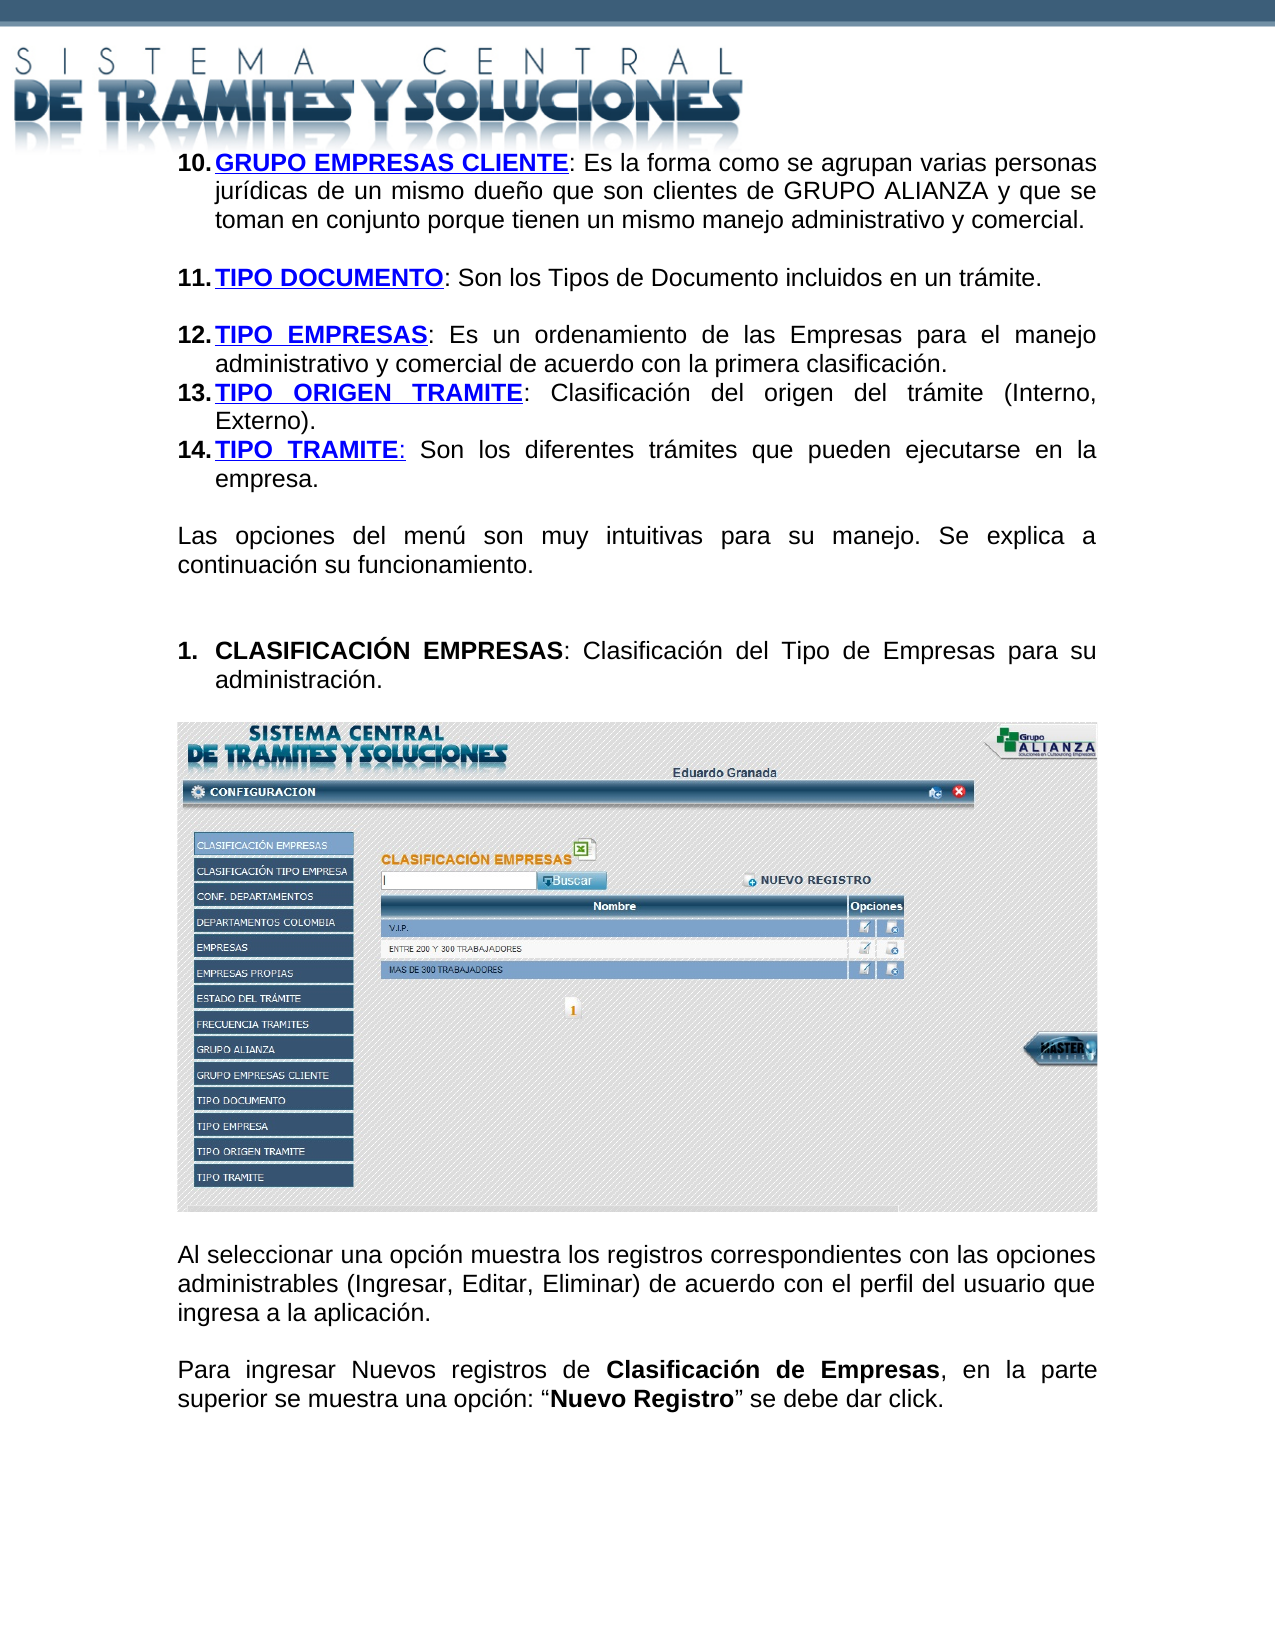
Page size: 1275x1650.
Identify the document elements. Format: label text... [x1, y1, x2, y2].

list TIPO DOCUMENTO: Son los Tipos de Documento incluidos en un trámite. [177, 263, 1098, 291]
list GRUPO EMPRESAS CLIENTE: Es la forma como se agrupan varias personas jurídicas de un mismo dueño que son clientes de GRUPO ALIANZA y que se toman en conjunto porque tienen un mismo manejo administrativo y comercial. [177, 148, 1098, 234]
list TIPO ORIGEN TRAMITE: Clasificación del origen del trámite (Interno, Externo). [177, 378, 1098, 435]
text Para ingresar Nuevos registros de Clasificación de Empresas, en la parte superior se muestra una opción: “Nuevo Registro” se debe dar click. [177, 1355, 1098, 1413]
picture [0, 0, 1275, 170]
list TIPO EMPRESAS: Es un ordenamiento de las Empresas para el manejo administrativo y comercial de acuerdo con la primera clasificación. [177, 320, 1098, 378]
list TIPO TRAMITE: Son los diferentes trámites que pueden ejecutarse en la empresa. [177, 435, 1098, 493]
list CLASIFICACIÓN EMPRESAS: Clasificación del Tipo de Empresas para su administración. [177, 636, 1098, 694]
picture [177, 722, 1098, 1212]
text Las opciones del menú son muy intuitivas para su manejo. Se explica a continuación su funcionamiento. [177, 521, 1098, 579]
text Al seleccionar una opción muestra los registros correspondientes con las opciones administrables (Ingresar, Editar, Eliminar) de acuerdo con el perfil del usuario que ingresa a la aplicación. [177, 1240, 1098, 1327]
